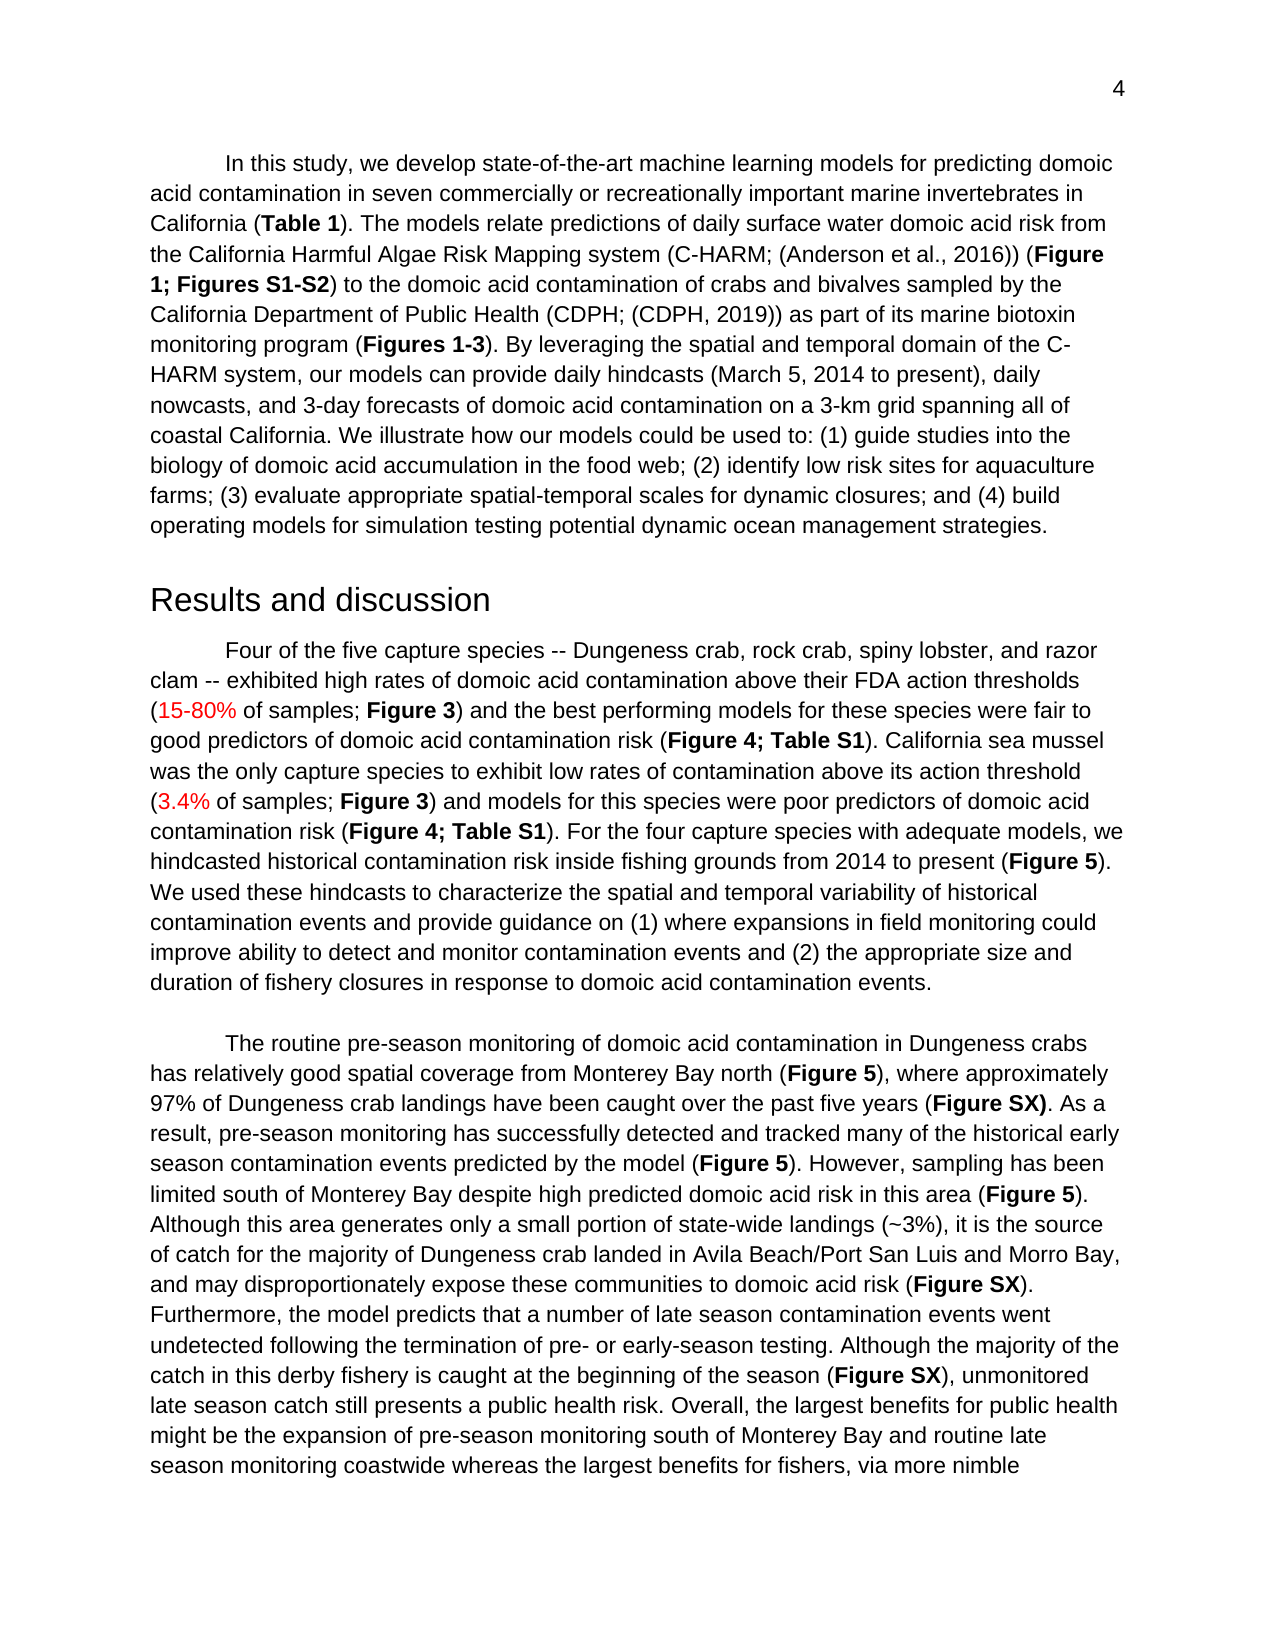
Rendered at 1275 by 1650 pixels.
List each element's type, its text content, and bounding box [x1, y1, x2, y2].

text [150, 1029, 1125, 1479]
text In this study, we develop state-of-the-art machine learning models for predicting domoic acid contamination in seven commercially or recreationally important marine invertebrates in California (Table 1). The models relate predictions of daily surface water domoic acid risk from the California Harmful Algae Risk Mapping system (C-HARM; (Anderson et al., 2016)) (Figure 1; Figures S1-S2) to the domoic acid contamination of crabs and bivalves sampled by the California Department of Public Health (CDPH; (CDPH, 2019)) as part of its marine biotoxin monitoring program (Figures 1-3). By leveraging the spatial and temporal domain of the C-HARM system, our models can provide daily hindcasts (March 5, 2014 to present), daily nowcasts, and 3-day forecasts of domoic acid contamination on a 3-km grid spanning all of coastal California. We illustrate how our models could be used to: (1) guide studies into the biology of domoic acid accumulation in the food web; (2) identify low risk sites for aquaculture farms; (3) evaluate appropriate spatial-temporal scales for dynamic closures; and (4) build operating models for simulation testing potential dynamic ocean management strategies. [150, 150, 1125, 539]
subtitle Results and discussion [150, 580, 1125, 619]
text Four of the five capture species -- Dungeness crab, rock crab, spiny lobster, and razor clam -- exhibited high rates of domoic acid contamination above their FDA action thresholds (15-80% of samples; Figure 3) and the best performing models for these species were fair to good predictors of domoic acid contamination risk (Figure 4; Table S1). California sea mussel was the only capture species to exhibit low rates of contamination above its action threshold (3.4% of samples; Figure 3) and models for this species were poor predictors of domoic acid contamination risk (Figure 4; Table S1). For the four capture species with adequate models, we hindcasted historical contamination risk inside fishing grounds from 2014 to present (Figure 5). We used these hindcasts to characterize the spatial and temporal variability of historical contamination events and provide guidance on (1) where expansions in field monitoring could improve ability to detect and monitor contamination events and (2) the appropriate size and duration of fishery closures in response to domoic acid contamination events. [150, 637, 1125, 996]
